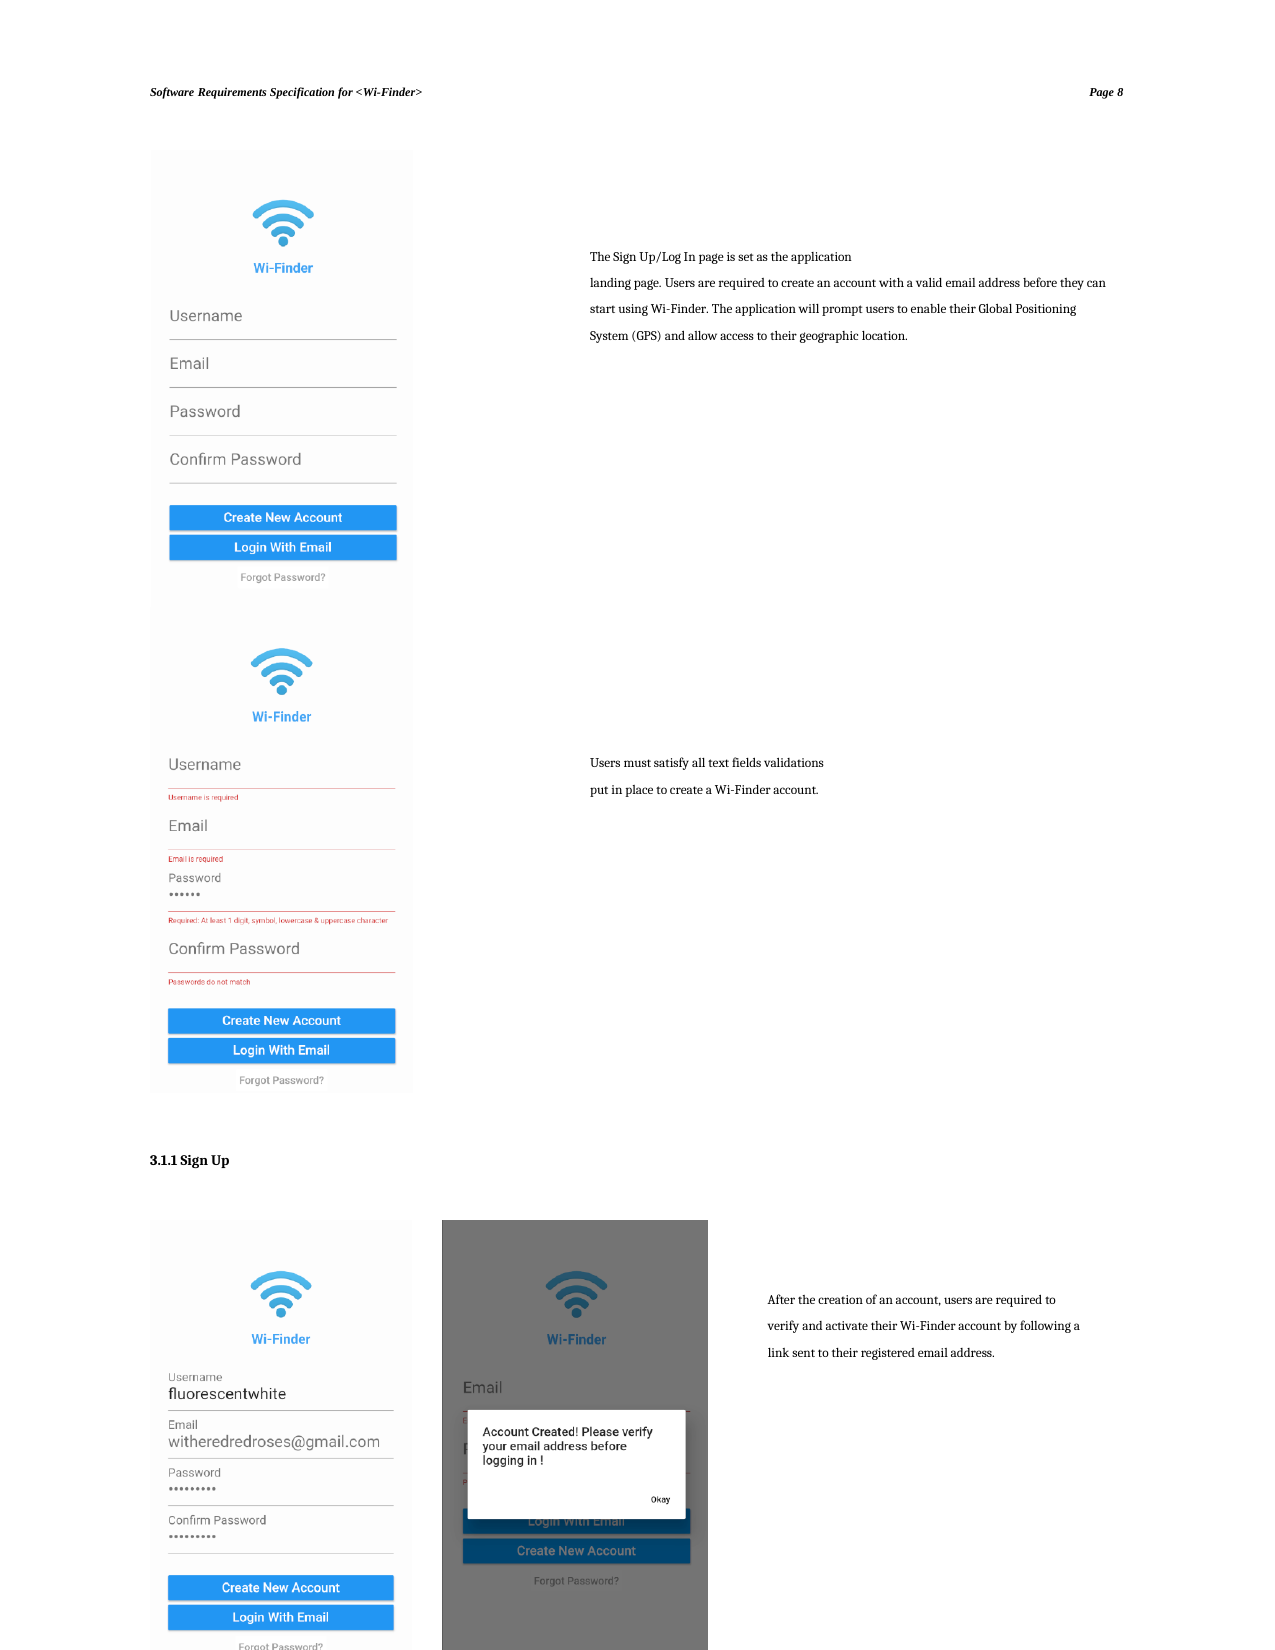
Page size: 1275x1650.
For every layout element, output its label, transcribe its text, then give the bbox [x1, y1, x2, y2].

picture [150, 1220, 413, 1650]
picture [442, 1220, 708, 1650]
picture [150, 150, 414, 1093]
subtitle 3.1.1 Sign Up [150, 1140, 1125, 1169]
